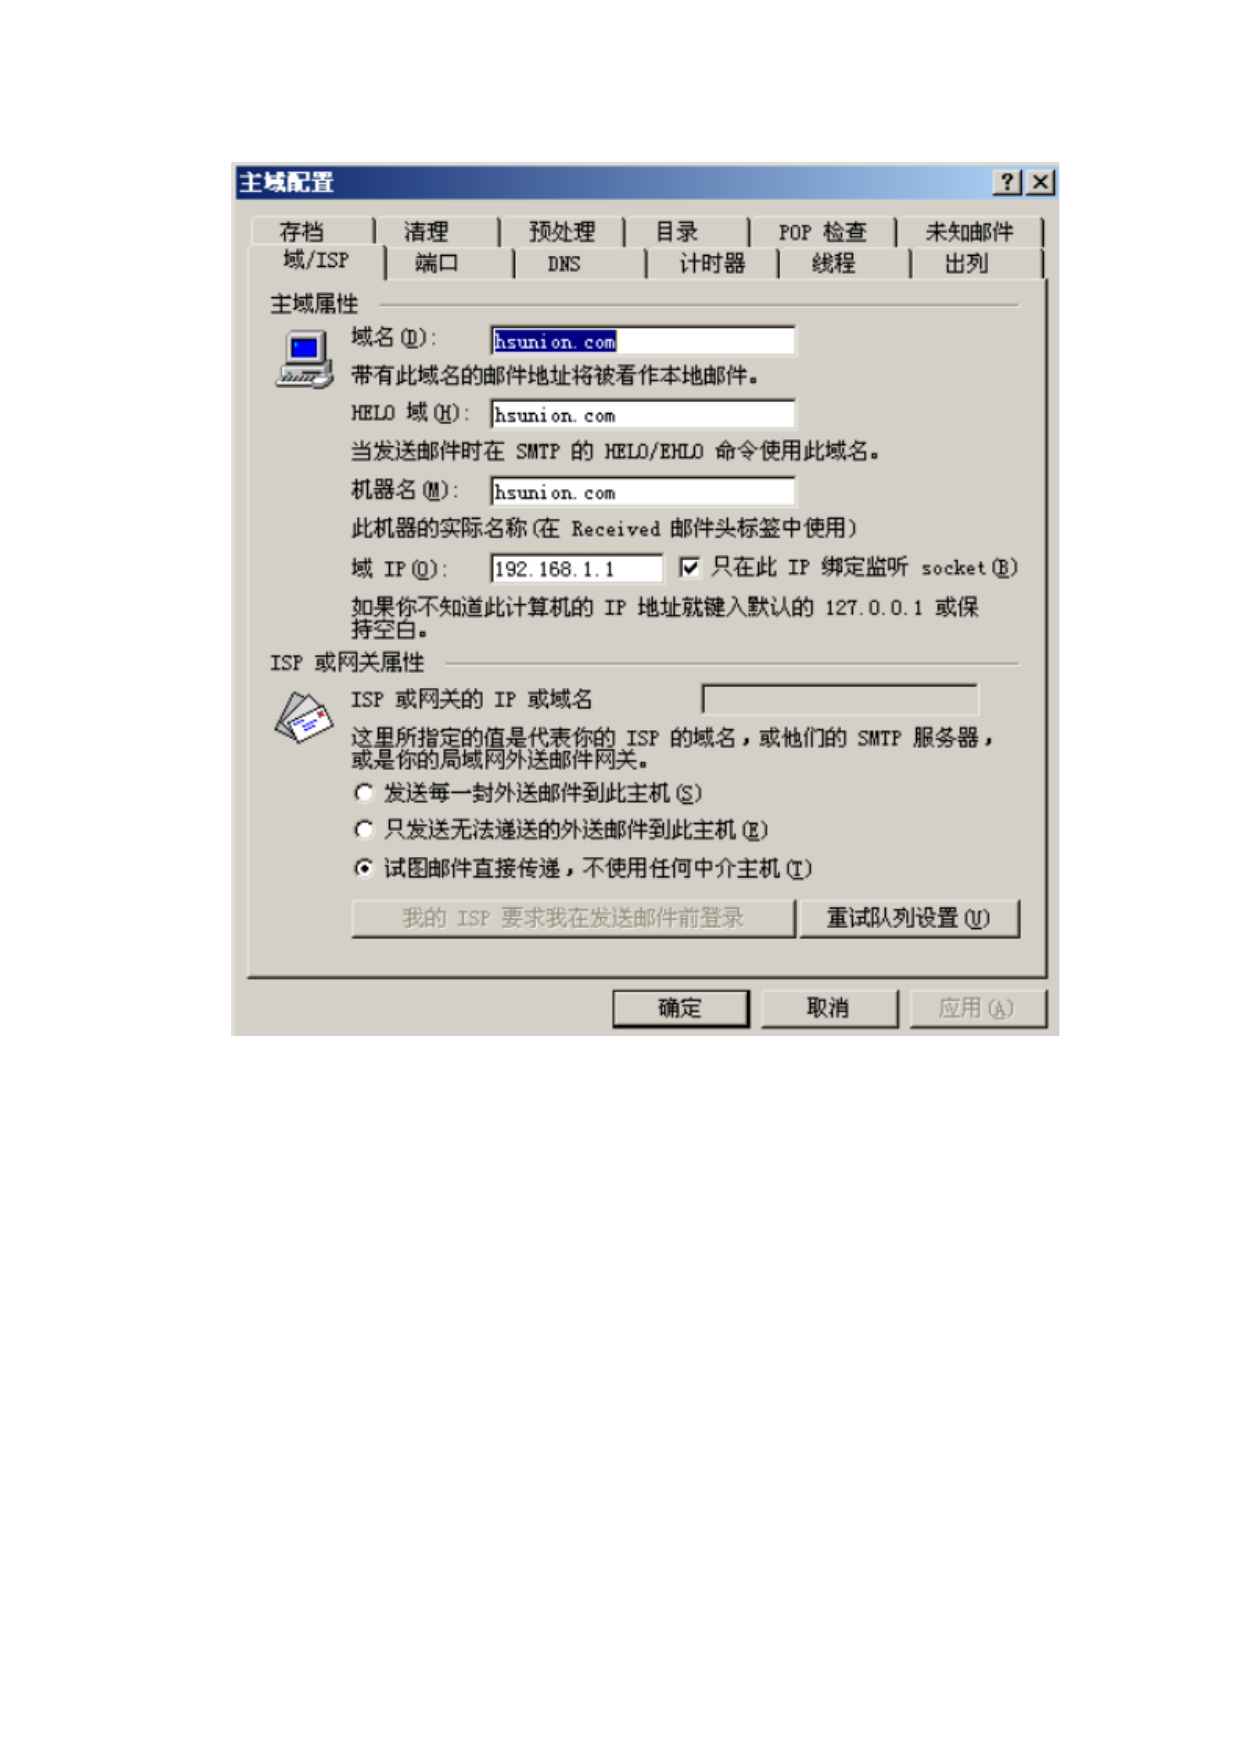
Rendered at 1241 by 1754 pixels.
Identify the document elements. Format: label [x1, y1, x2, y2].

picture [231, 162, 1060, 1036]
